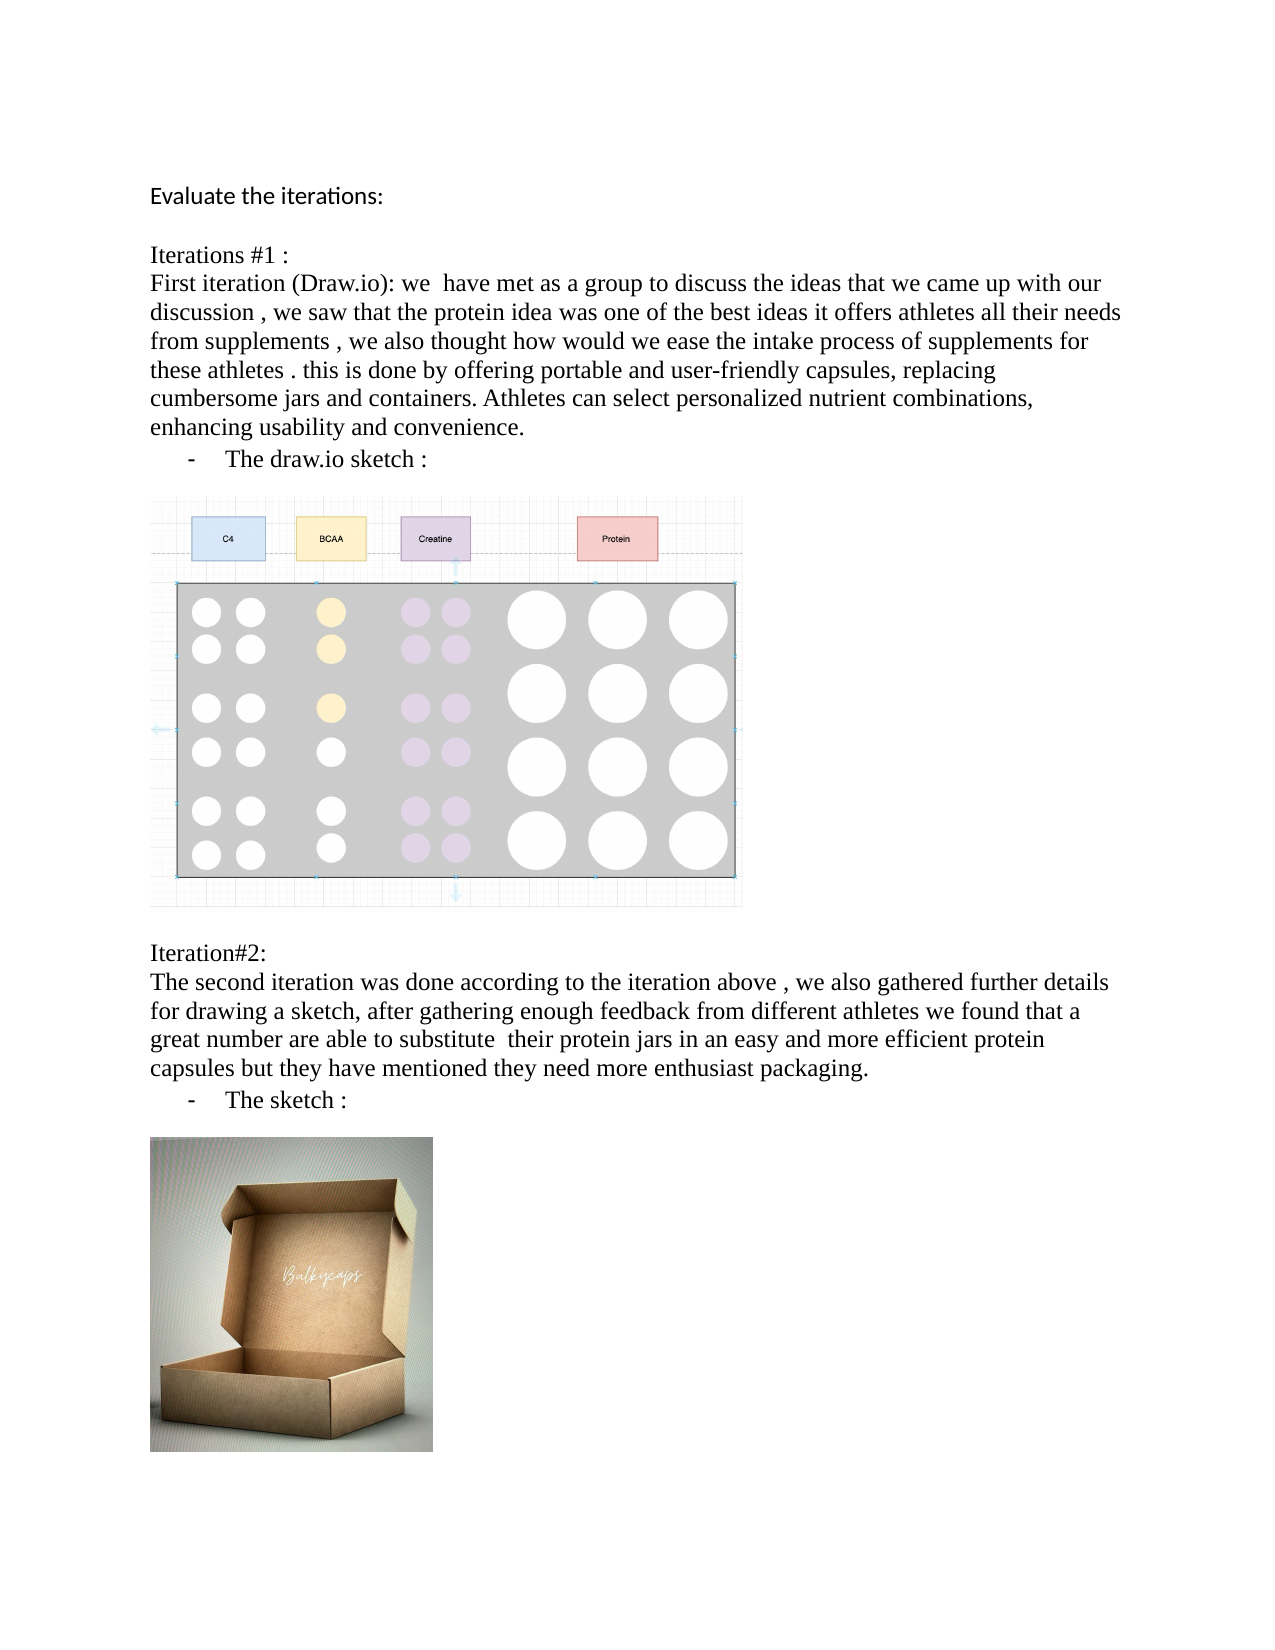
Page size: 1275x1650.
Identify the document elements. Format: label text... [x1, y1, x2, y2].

picture [150, 1137, 433, 1452]
text Iterations #1 : [150, 240, 1125, 268]
list The draw.io sketch : [187, 441, 1125, 475]
text The second iteration was done according to the iteration above , we also gathered further details for drawing a sketch, after gathering enough feedback from different athletes we found that a great number are able to substitute their protein jars in an easy and more efficient protein capsules but they have mentioned they need more enthusiast packaging. [150, 967, 1125, 1082]
text Iteration#2: [150, 938, 1125, 967]
text First iteration (Draw.io): we have met as a group to discuss the ideas that we came up with our discussion , we saw that the protein idea was one of the best ideas it offers athletes all their needs from supplements , we also thought how would we ease the intake process of supplements for these athletes . this is done by offering portable and user-friendly capsules, replacing cumbersome jars and containers. Athletes can select personalized nutrient combinations, enhancing usability and convenience. [150, 268, 1125, 441]
picture [150, 496, 743, 908]
list The sketch : [187, 1082, 1125, 1116]
text Evaluate the iterations: [150, 181, 1125, 211]
